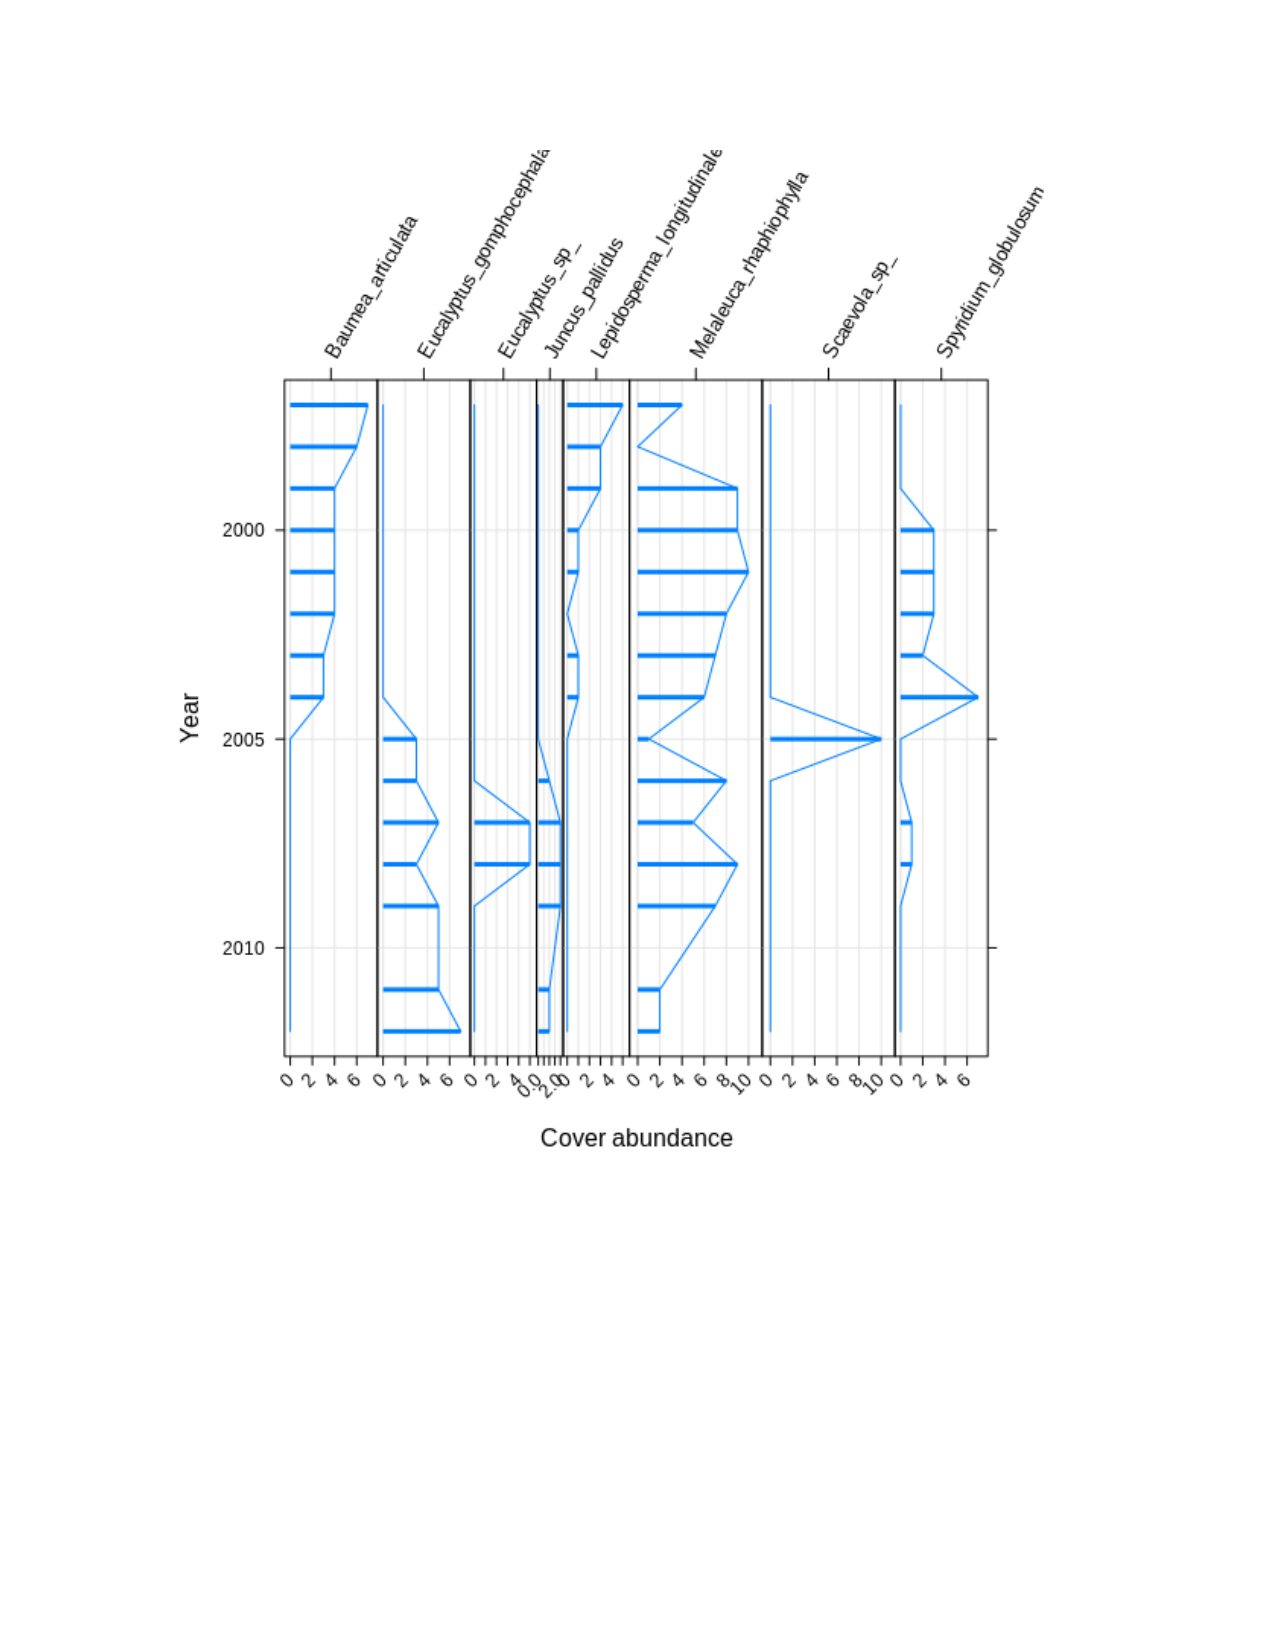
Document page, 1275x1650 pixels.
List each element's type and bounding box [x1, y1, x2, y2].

picture [168, 150, 1044, 1171]
